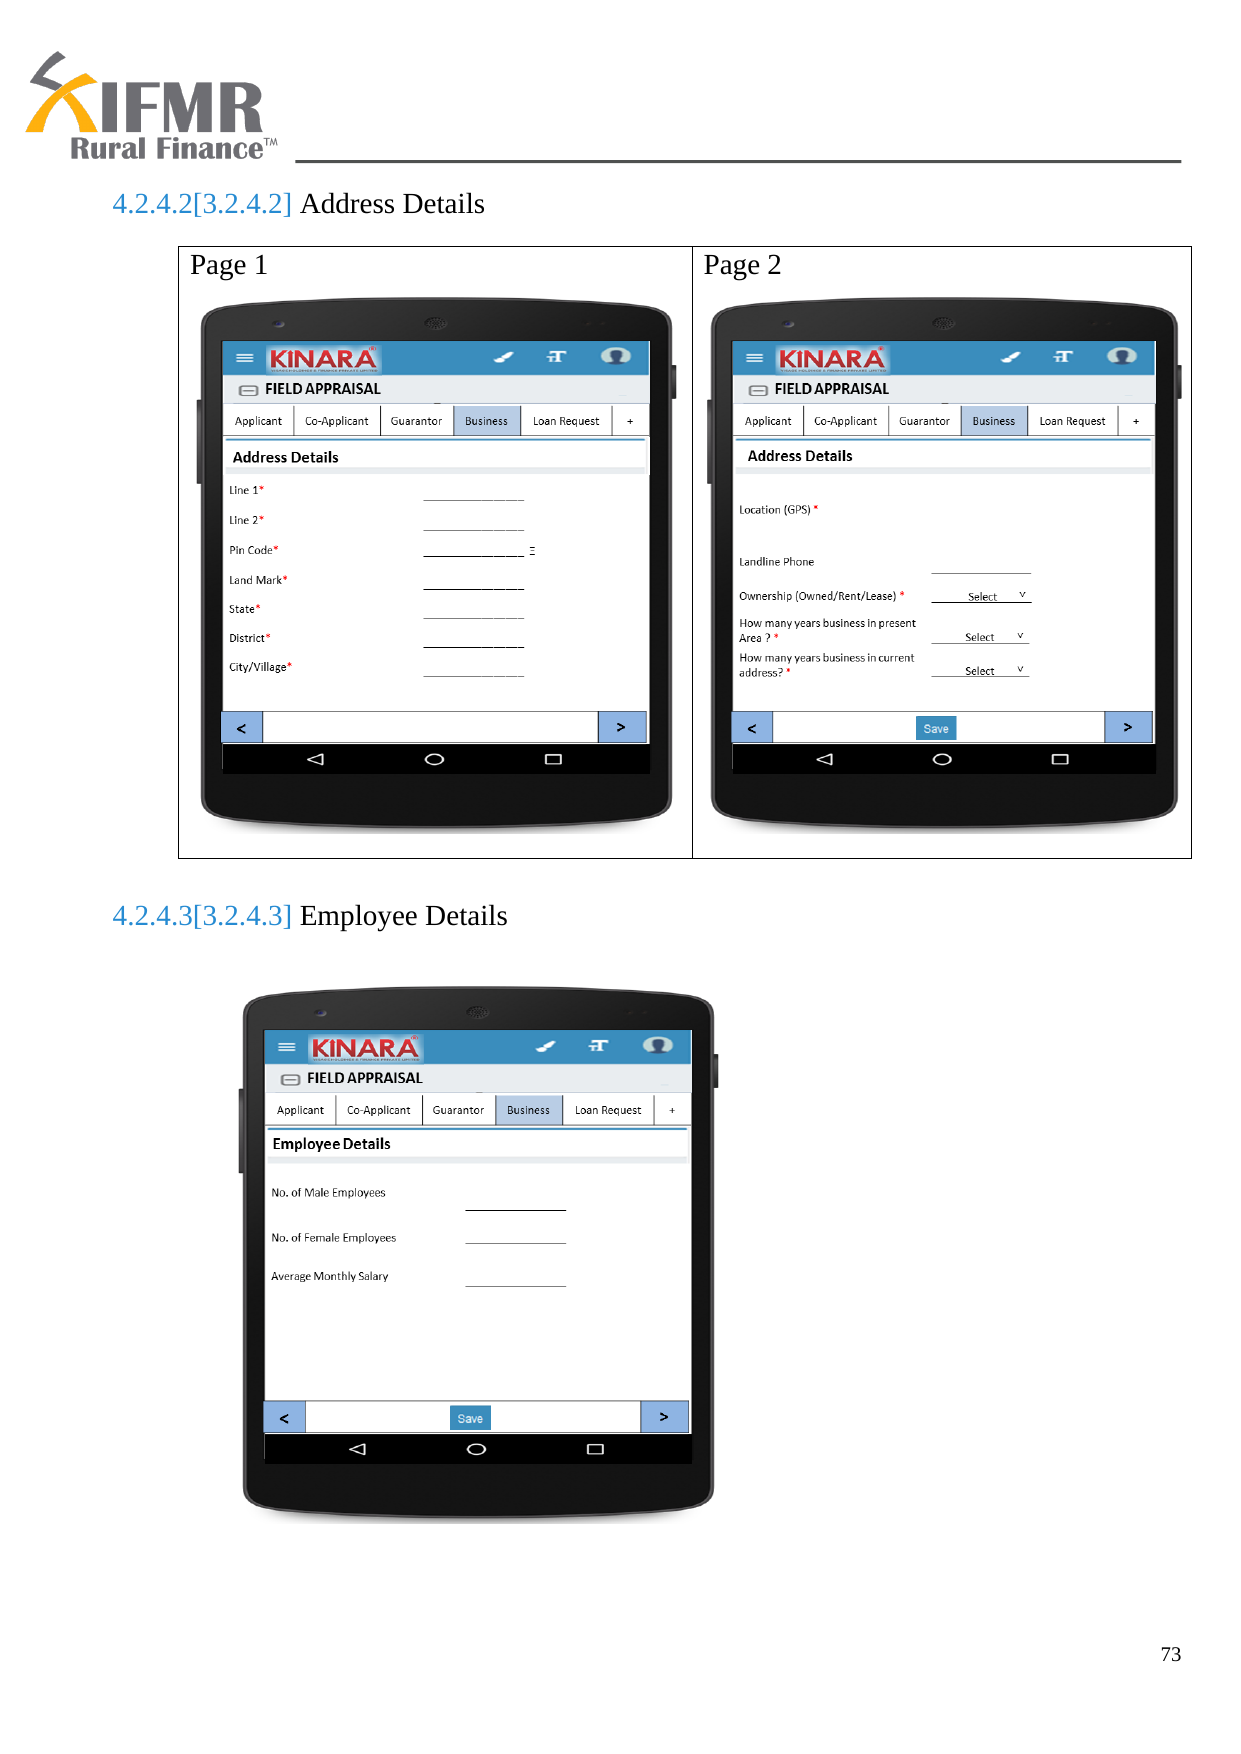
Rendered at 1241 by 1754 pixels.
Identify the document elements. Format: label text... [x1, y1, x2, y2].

list Address Details [112, 187, 1181, 220]
picture [189, 285, 682, 834]
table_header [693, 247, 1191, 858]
picture [225, 975, 722, 1524]
picture [18, 45, 284, 166]
picture [703, 285, 1183, 834]
list Employee Details [112, 898, 1181, 931]
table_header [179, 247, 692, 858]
